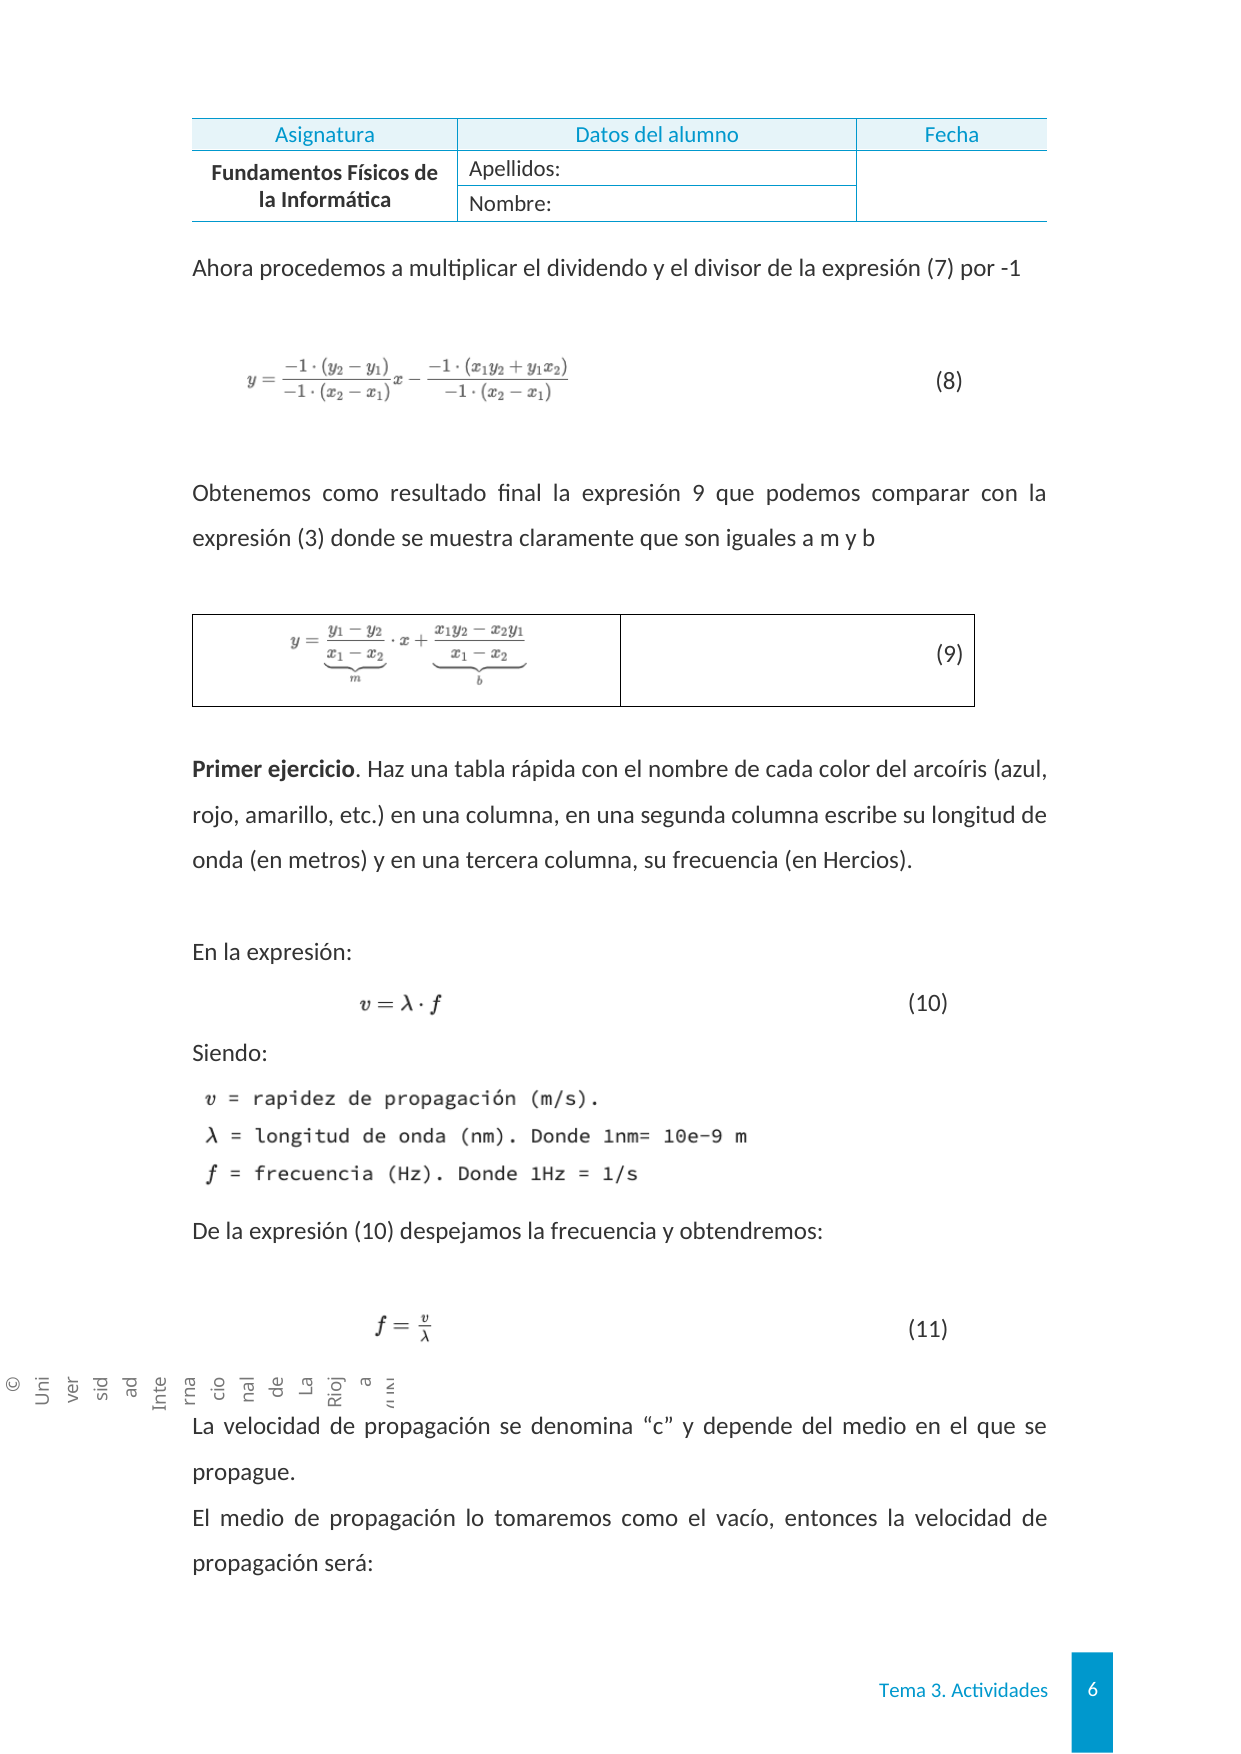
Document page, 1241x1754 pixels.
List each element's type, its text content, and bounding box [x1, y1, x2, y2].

text Ahora procedemos a multiplicar el dividendo y el divisor de la expresión (7) por -1 [192, 252, 1048, 283]
picture [279, 615, 534, 692]
table_header [192, 982, 619, 1038]
picture [192, 1083, 765, 1200]
picture [354, 981, 457, 1024]
text Siendo: [192, 1038, 1048, 1068]
picture [364, 1306, 448, 1351]
text De la expresión (10) despejamos la frecuencia y obtendremos: [192, 1215, 1048, 1246]
table_header (8) [620, 344, 974, 431]
table_header [192, 1307, 619, 1365]
picture [221, 343, 591, 417]
text Obtenemos como resultado final la expresión 9 que podemos comparar con la expresión (3) donde se muestra claramente que son iguales a m y b [192, 477, 1048, 553]
text La velocidad de propagación se denomina “c” y depende del medio en el que se propague. [192, 1410, 1048, 1487]
table_header (10) [620, 982, 959, 1038]
text En la expresión: [192, 936, 1048, 966]
text El medio de propagación lo tomaremos como el vacío, entonces la velocidad de propagación será: [192, 1502, 1048, 1578]
text Primer ejercicio. Haz una tabla rápida con el nombre de cada color del arcoíris (azul, rojo, amarillo, etc.) en una columna, en una segunda columna escribe su longitud de onda (en metros) y en una tercera columna, su frecuencia (en Hercios). [192, 753, 1048, 875]
table_header (9) [621, 615, 974, 706]
table_header [192, 344, 619, 431]
table_header (11) [620, 1307, 959, 1365]
table_header [193, 615, 620, 706]
